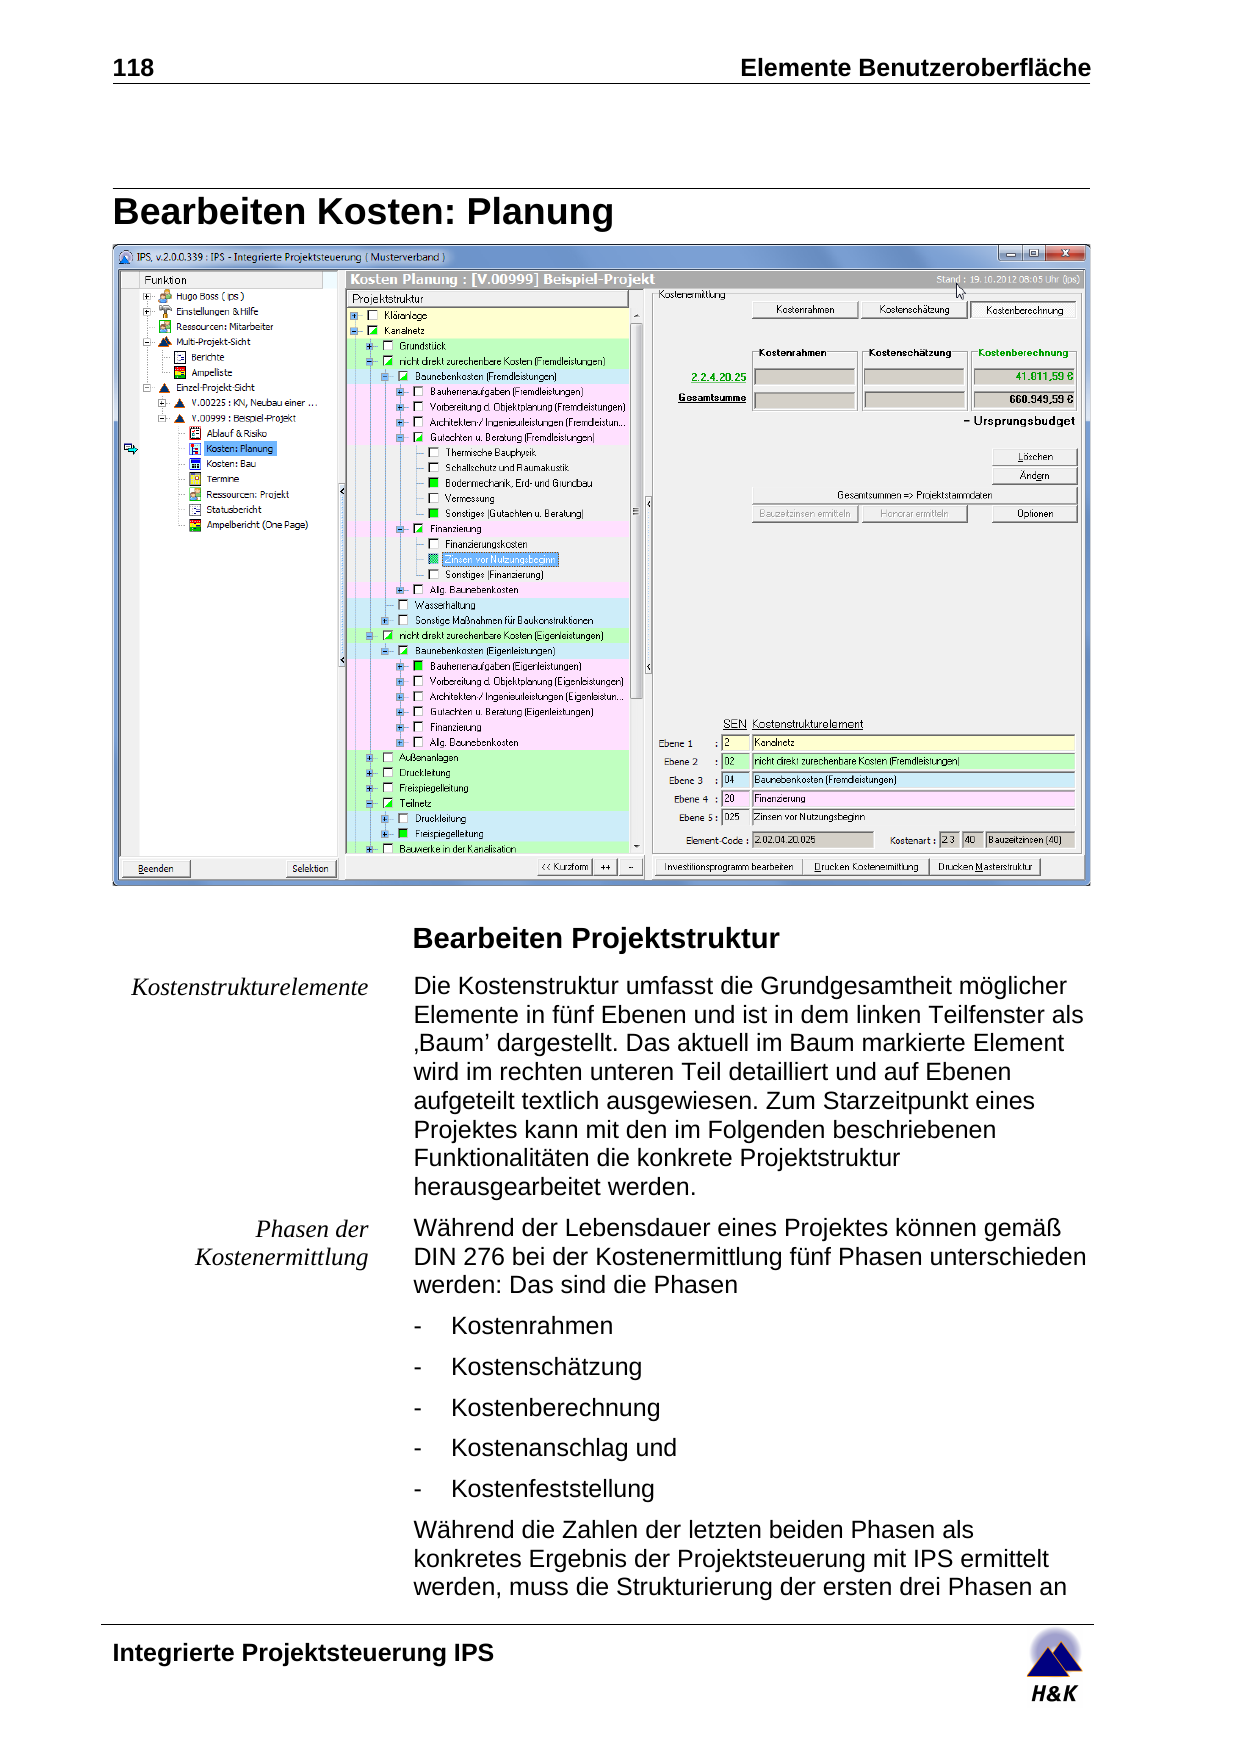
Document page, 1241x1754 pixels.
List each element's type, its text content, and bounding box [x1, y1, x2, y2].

subtitle Bearbeiten Projektstruktur [412, 921, 1090, 954]
picture [1026, 1625, 1083, 1708]
subtitle Bearbeiten Kosten: Planung [112, 189, 1090, 232]
picture [112, 244, 1091, 886]
table_header Kostenstrukturelemente [113, 959, 413, 1201]
table_header Die Kostenstruktur umfasst die Grundgesamtheit möglicher Elemente in fünf Ebenen und ist in dem linken Teilfenster als ‚Baum’ dargestellt. Das aktuell im Baum markierte Element wird im rechten unteren Teil detailliert und auf Ebenen aufgeteilt textlich ausgewiesen. Zum Starzeitpunkt eines Projektes kann mit den im Folgenden beschriebenen Funktionalitäten die konkrete Projektstruktur herausgearbeitet werden. [413, 959, 1088, 1201]
table_cell Phasen der Kostenermittlung [113, 1201, 413, 1601]
